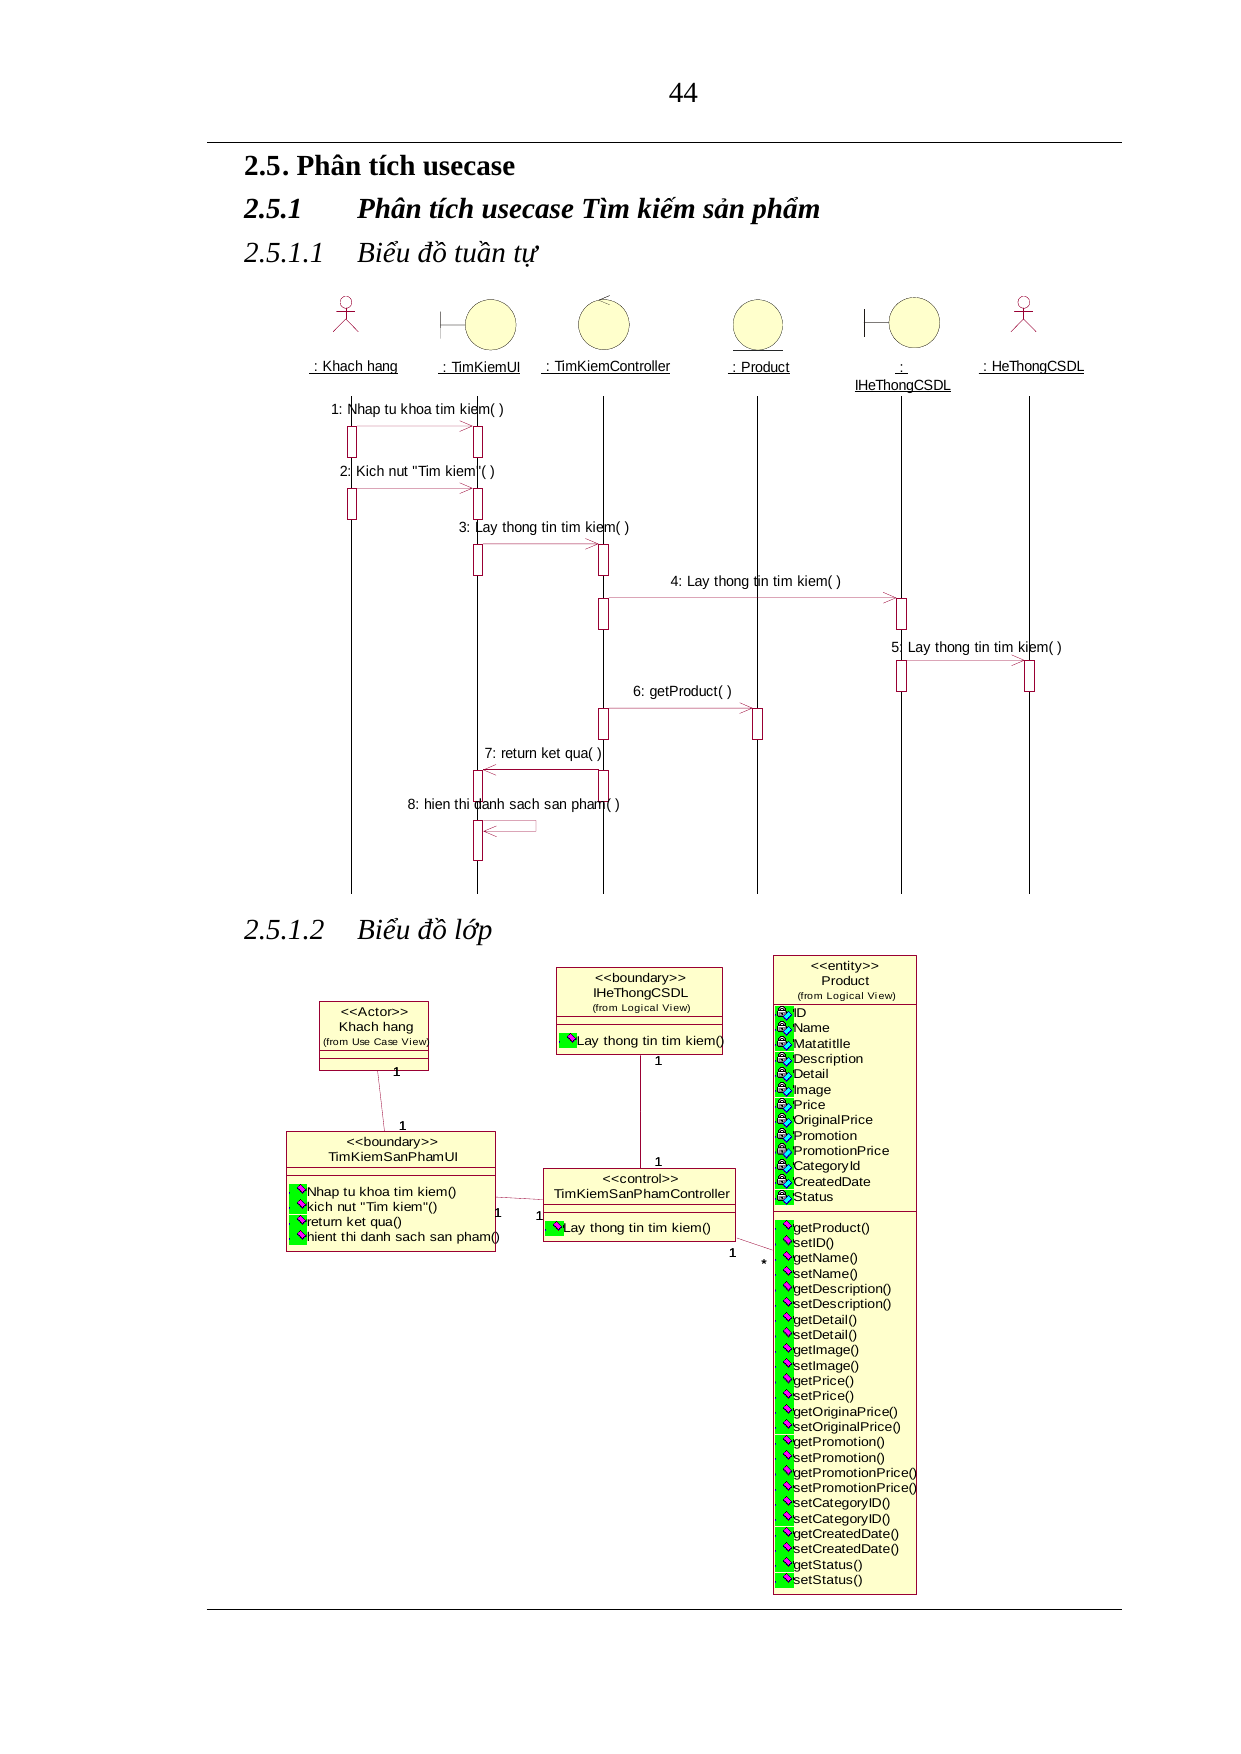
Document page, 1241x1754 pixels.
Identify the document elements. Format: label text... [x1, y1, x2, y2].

subtitle Biểu đồ lớp [244, 912, 1122, 946]
subtitle Biểu đồ tuần tự [244, 235, 1122, 268]
subtitle Phân tích usecase Tìm kiếm sản phẩm [207, 191, 1122, 225]
subtitle . Phân tích usecase [207, 148, 1122, 181]
